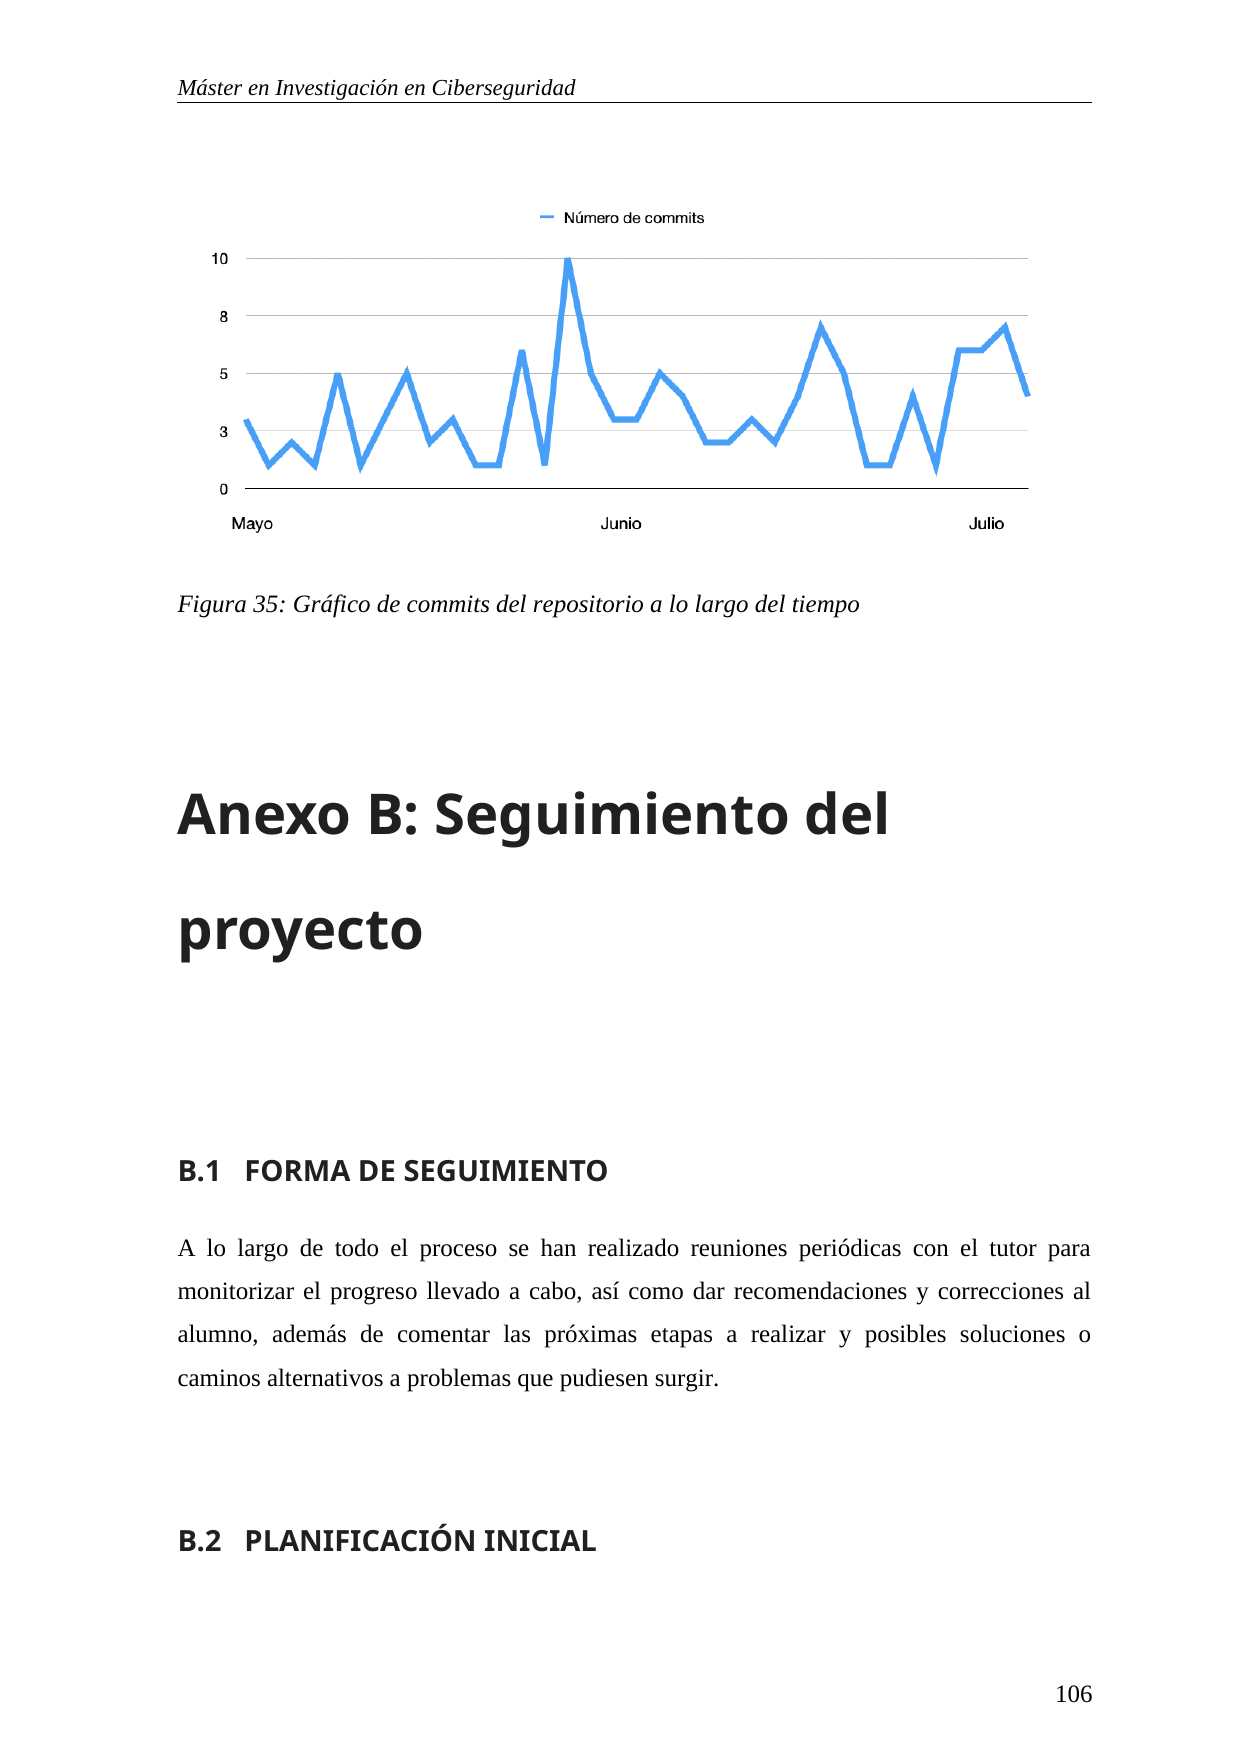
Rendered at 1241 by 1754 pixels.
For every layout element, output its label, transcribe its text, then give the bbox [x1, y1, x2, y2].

subtitle B.2 PLANIFICACIÓN INICIAL [177, 1520, 1092, 1560]
subtitle B.1 FORMA DE SEGUIMIENTO [177, 1150, 1092, 1190]
text Anexo B: Seguimiento del proyecto [177, 774, 1092, 966]
text A lo largo de todo el proceso se han realizado reuniones periódicas con el tutor para monitorizar el progreso llevado a cabo, así como dar recomendaciones y correcciones al alumno, además de comentar las próximas etapas a realizar y posibles soluciones o caminos alternativos a problemas que pudiesen surgir. [177, 1233, 1092, 1391]
picture [177, 178, 1093, 580]
